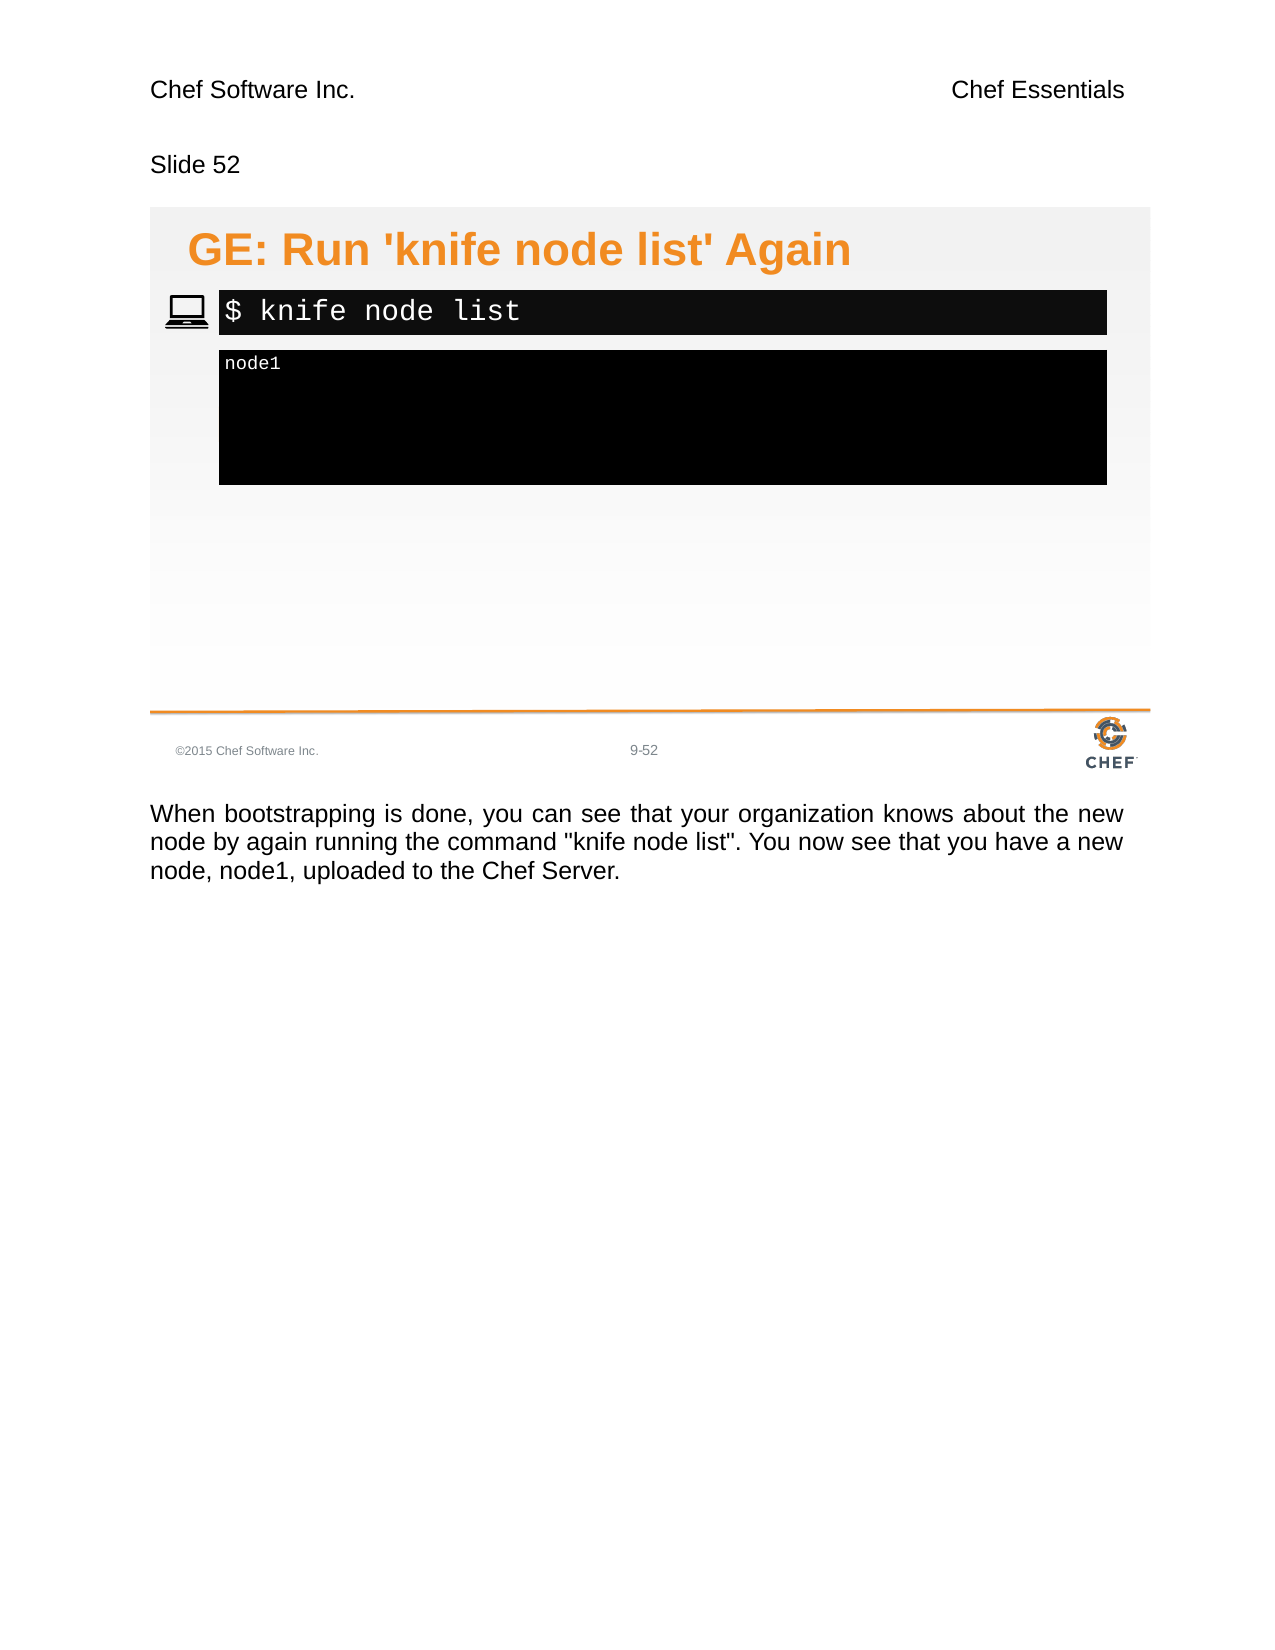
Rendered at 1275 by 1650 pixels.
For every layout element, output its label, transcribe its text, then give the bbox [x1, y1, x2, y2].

text When bootstrapping is done, you can see that your organization knows about the new node by again running the command "knife node list". You now see that you have a new node, node1, uploaded to the Chef Server. [150, 798, 1125, 885]
text Slide 52 [150, 150, 1125, 179]
